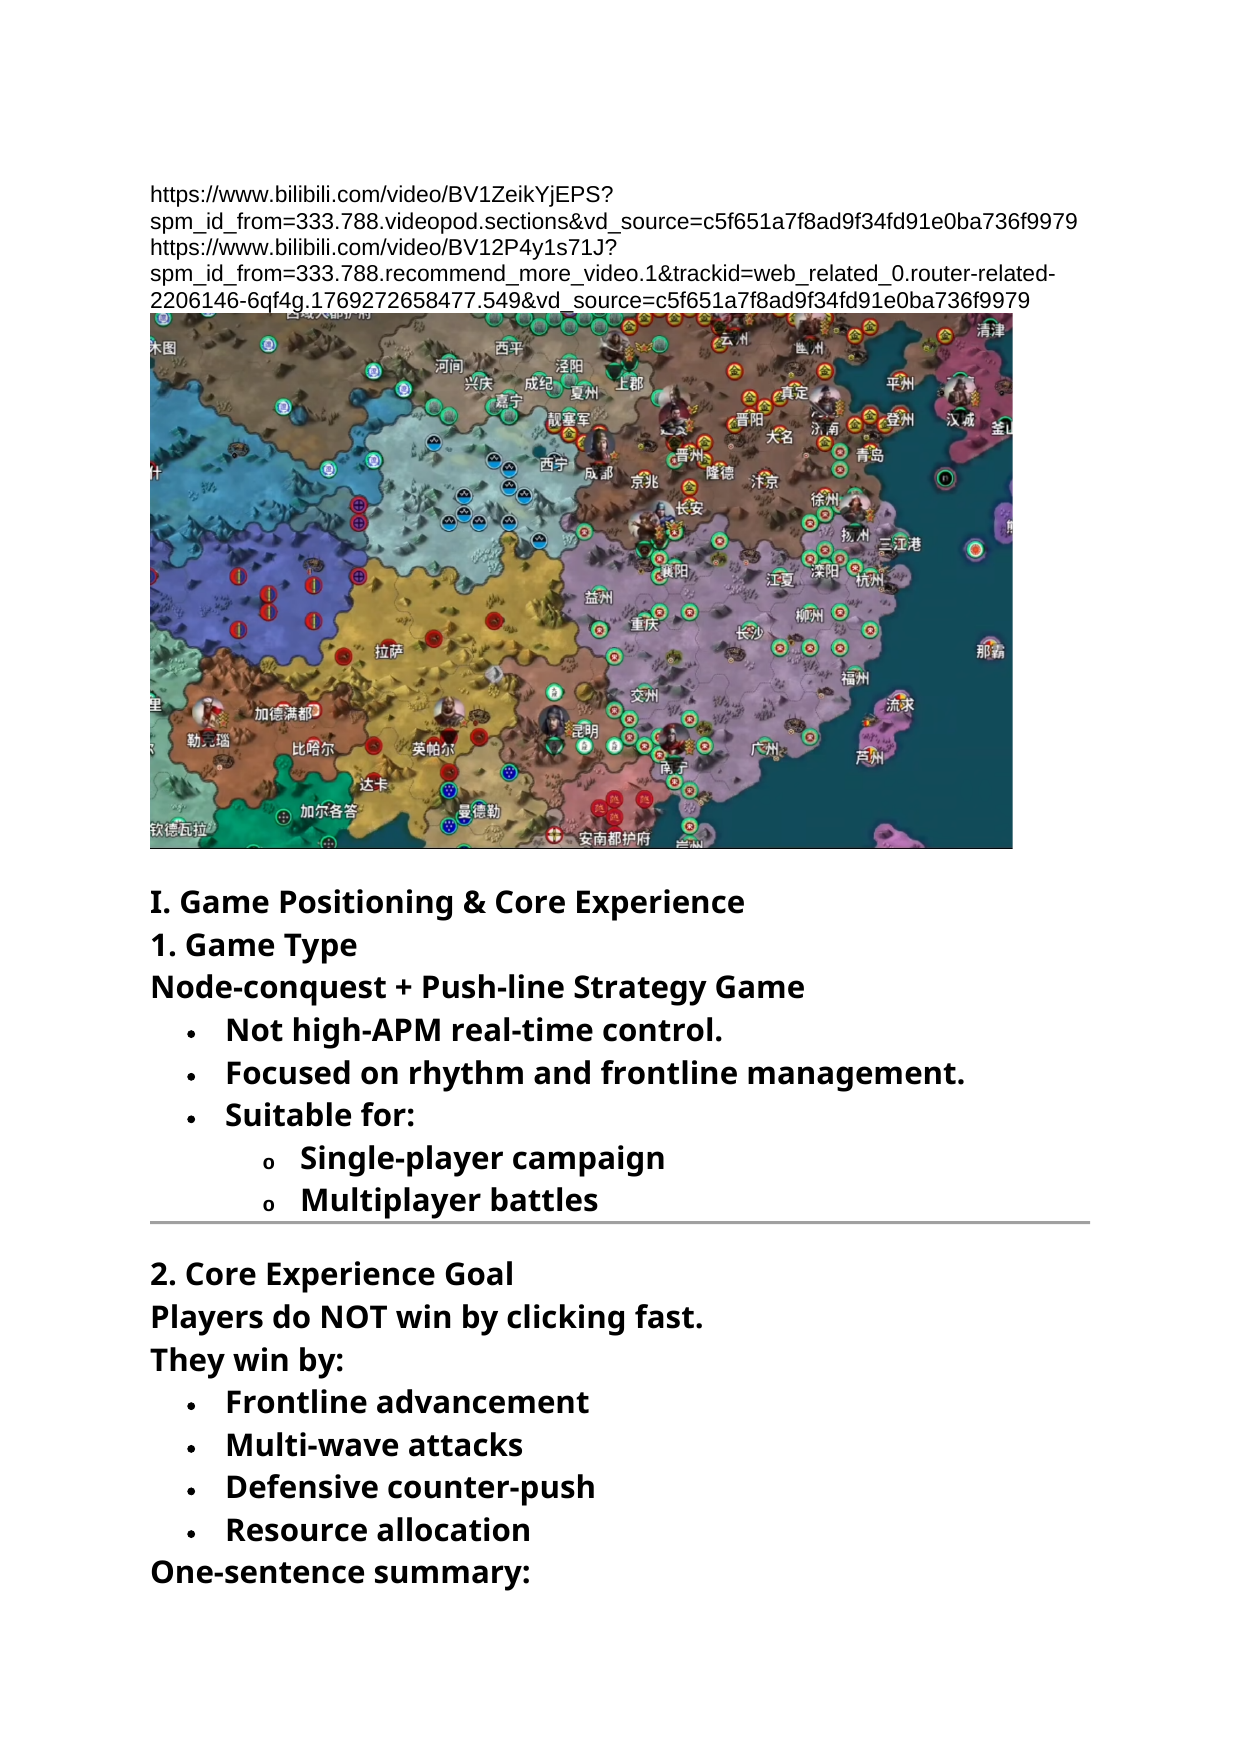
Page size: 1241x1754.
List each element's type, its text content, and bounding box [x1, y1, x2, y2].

list Frontline advancement [187, 1380, 1090, 1423]
text Node-conquest + Push-line Strategy Game [150, 965, 1090, 1008]
list Resource allocation [187, 1508, 1090, 1551]
text Players do NOT win by clicking fast. [150, 1295, 1090, 1337]
text They win by: [150, 1337, 1090, 1380]
text 2. Core Experience Goal [150, 1252, 1090, 1295]
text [150, 1551, 1090, 1593]
text 1. Game Type [150, 923, 1090, 965]
list Multi-wave attacks [187, 1423, 1090, 1465]
list Suitable for: [187, 1093, 1090, 1136]
list Single-player campaign [262, 1136, 1090, 1178]
text https://www.bilibili.com/video/BV1ZeikYjEPS?spm_id_from=333.788.videopod.sections&vd_source=c5f651a7f8ad9f34fd91e0ba736f9979 [150, 181, 1090, 234]
list Defensive counter-push [187, 1465, 1090, 1508]
picture [150, 313, 1013, 849]
list Multiplayer battles [262, 1178, 1090, 1221]
list Focused on rhythm and frontline management. [187, 1051, 1090, 1093]
list Not high-APM real-time control. [187, 1008, 1090, 1051]
text https://www.bilibili.com/video/BV12P4y1s71J?spm_id_from=333.788.recommend_more_video.1&trackid=web_related_0.router-related-2206146-6qf4g.1769272658477.549&vd_source=c5f651a7f8ad9f34fd91e0ba736f9979 [150, 234, 1090, 313]
text I. Game Positioning & Core Experience [150, 880, 1090, 923]
